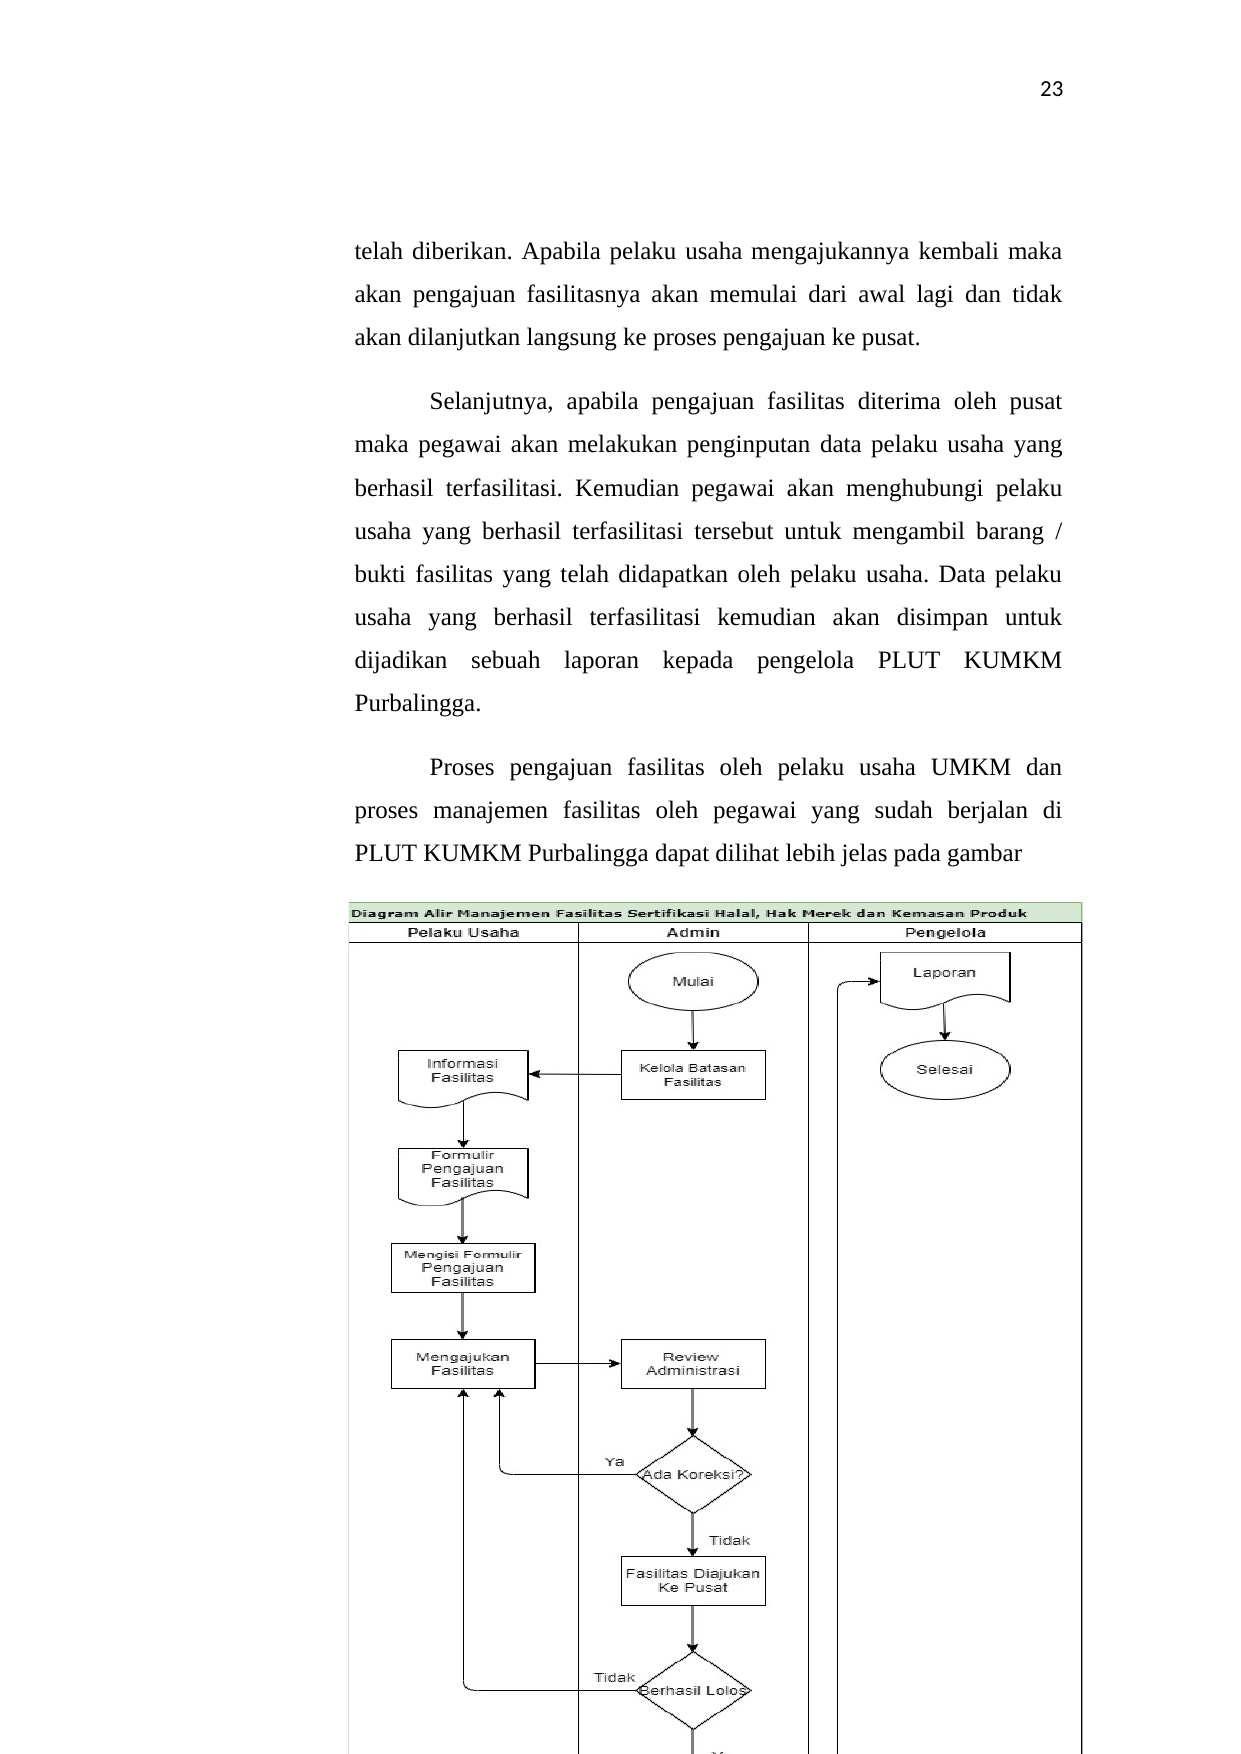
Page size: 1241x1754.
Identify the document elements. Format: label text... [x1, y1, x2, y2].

text Proses pengajuan fasilitas oleh pelaku usaha UMKM dan proses manajemen fasilitas oleh pegawai yang sudah berjalan di PLUT KUMKM Purbalingga dapat dilihat lebih jelas pada gambar [354, 752, 1063, 867]
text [354, 236, 1063, 351]
text Selanjutnya, apabila pengajuan fasilitas diterima oleh pusat maka pegawai akan melakukan penginputan data pelaku usaha yang berhasil terfasilitasi. Kemudian pegawai akan menghubungi pelaku usaha yang berhasil terfasilitasi tersebut untuk mengambil barang / bukti fasilitas yang telah didapatkan oleh pelaku usaha. Data pelaku usaha yang berhasil terfasilitasi kemudian akan disimpan untuk dijadikan sebuah laporan kepada pengelola PLUT KUMKM Purbalingga. [354, 386, 1063, 717]
picture [348, 902, 1083, 1754]
